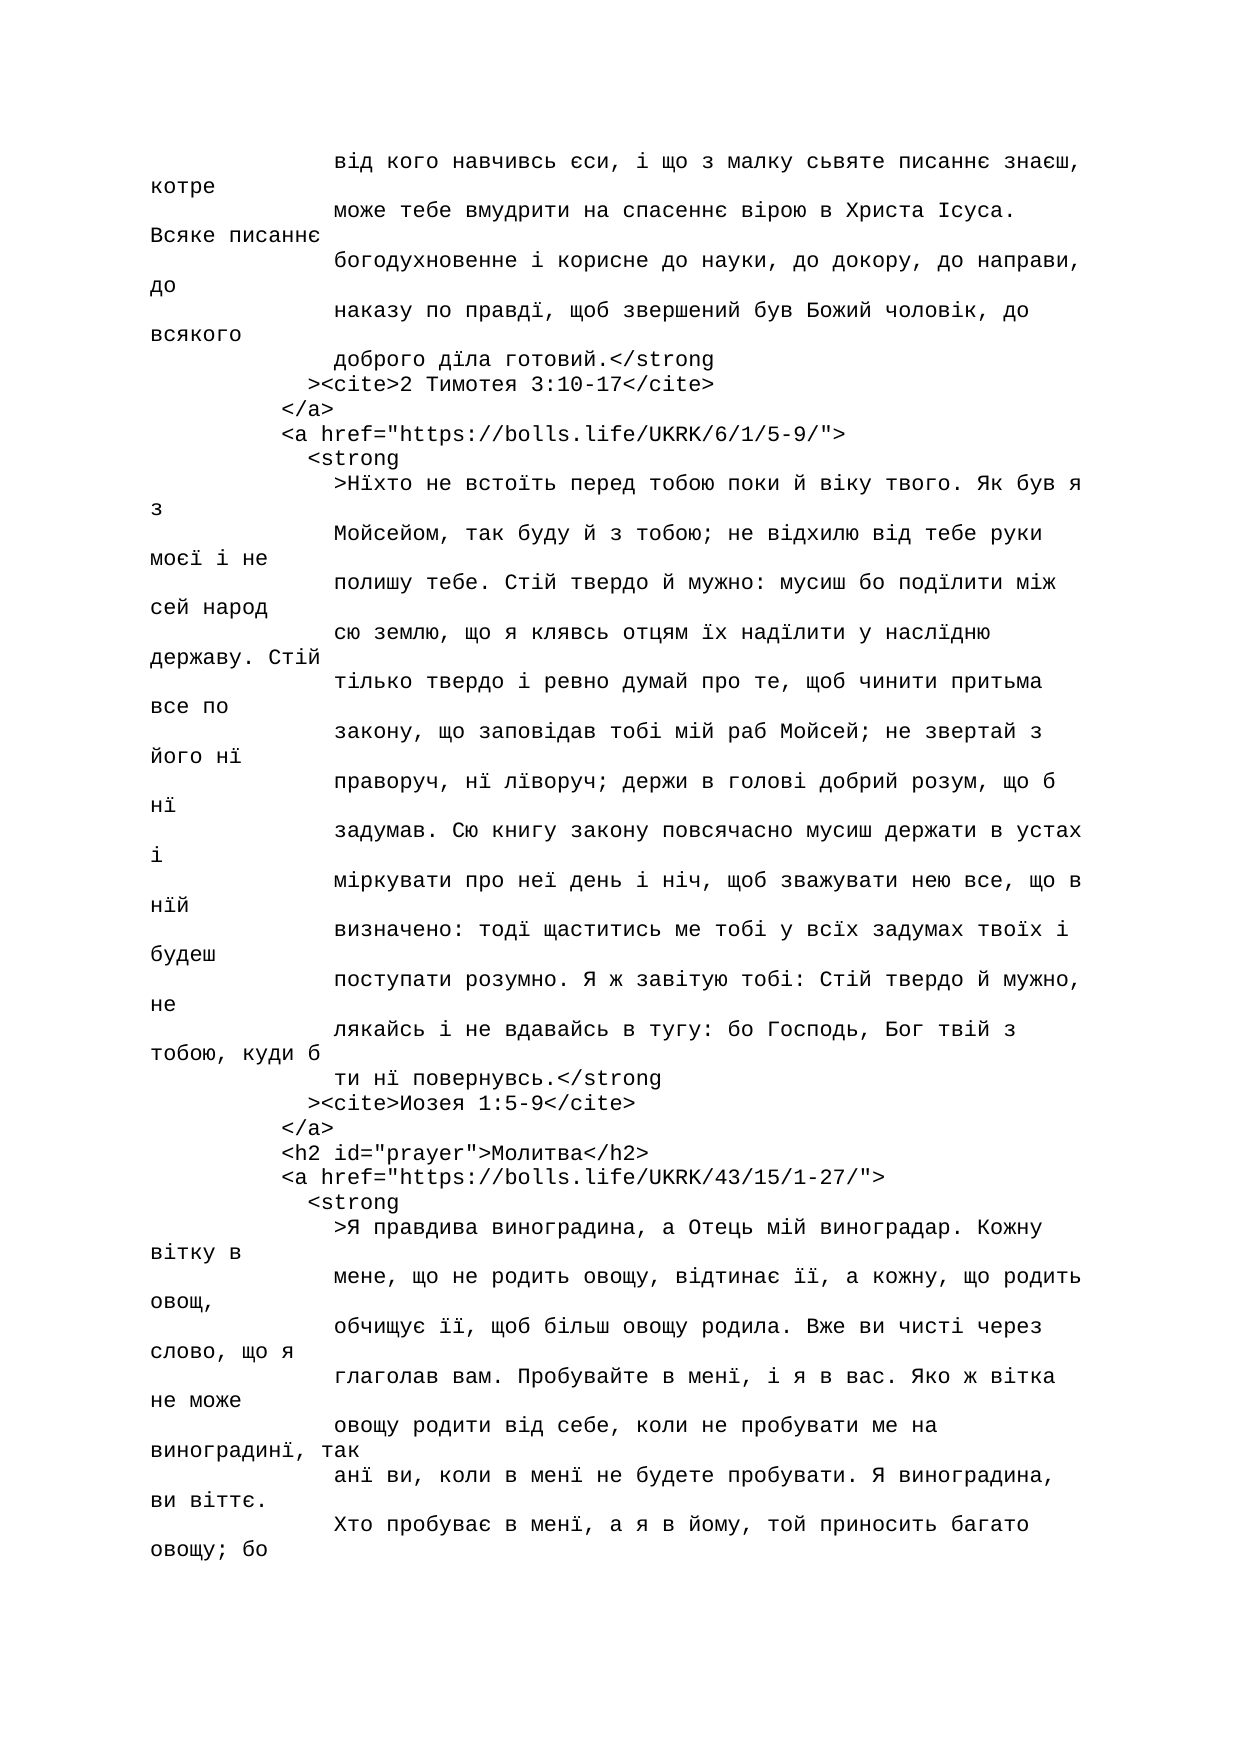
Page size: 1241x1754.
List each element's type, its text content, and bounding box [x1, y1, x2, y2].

text >Нїхто не встоїть перед тобою поки й віку твого. Як був я з [150, 472, 1090, 522]
text наказу по правдї, щоб звершений був Божий чоловік, до всякого [150, 299, 1090, 348]
text обчищує її, щоб більш овощу родила. Вже ви чисті через слово, що я [150, 1315, 1090, 1365]
text лякайсь і не вдавайсь в тугу: бо Господь, Бог твій з тобою, куди б [150, 1018, 1090, 1067]
text Мойсейом, так буду й з тобою; не відхилю від тебе руки моєї і не [150, 522, 1090, 571]
text задумав. Сю книгу закону повсячасно мусиш держати в устах і [150, 819, 1090, 869]
text ти нї повернувсь.</strong [150, 1067, 1090, 1092]
text Хто пробуває в менї, а я в йому, той приносить багато овощу; бо [150, 1513, 1090, 1563]
text <a href="https://bolls.life/UKRK/6/1/5-9/"> [150, 423, 1090, 447]
text овощу родити від себе, коли не пробувати ме на виноградинї, так [150, 1414, 1090, 1464]
text </a> [150, 398, 1090, 423]
text праворуч, нї лїворуч; держи в голові добрий розум, що б нї [150, 770, 1090, 819]
text глаголав вам. Пробувайте в менї, і я в вас. Яко ж вітка не може [150, 1365, 1090, 1414]
text доброго дїла готовий.</strong [150, 348, 1090, 373]
text міркувати про неї день і ніч, щоб зважувати нею все, що в нїй [150, 869, 1090, 918]
text від кого навчивсь єси, і що з малку сьвяте писаннє знаєш, котре [150, 150, 1090, 199]
text полишу тебе. Стій твердо й мужно: мусиш бо подїлити між сей народ [150, 571, 1090, 621]
text тілько твердо і ревно думай про те, щоб чинити притьма все по [150, 671, 1090, 720]
text богодухновенне і корисне до науки, до докору, до направи, до [150, 249, 1090, 299]
text </a> [150, 1117, 1090, 1142]
text може тебе вмудрити на спасеннє вірою в Христа Ісуса. Всяке писаннє [150, 199, 1090, 249]
text сю землю, що я клявсь отцям їх надїлити у наслїдню державу. Стій [150, 621, 1090, 671]
text закону, що заповідав тобі мій раб Мойсей; не звертай з його нї [150, 720, 1090, 770]
text <h2 id="prayer">Молитва</h2> [150, 1142, 1090, 1166]
text <strong [150, 1191, 1090, 1216]
text анї ви, коли в менї не будете пробувати. Я виноградина, ви віттє. [150, 1464, 1090, 1513]
text поступати розумно. Я ж завітую тобі: Стій твердо й мужно, не [150, 968, 1090, 1018]
text >Я правдива виноградина, а Отець мій виноградар. Кожну вітку в [150, 1216, 1090, 1266]
text ><cite>2 Тимотея 3:10-17</cite> [150, 373, 1090, 398]
text ><cite>Иозея 1:5-9</cite> [150, 1092, 1090, 1117]
text <strong [150, 447, 1090, 472]
text визначено: тодї щаститись ме тобі у всїх задумах твоїх і будеш [150, 918, 1090, 968]
text <a href="https://bolls.life/UKRK/43/15/1-27/"> [150, 1166, 1090, 1191]
text мене, що не родить овощу, відтинає її, а кожну, що родить овощ, [150, 1266, 1090, 1315]
